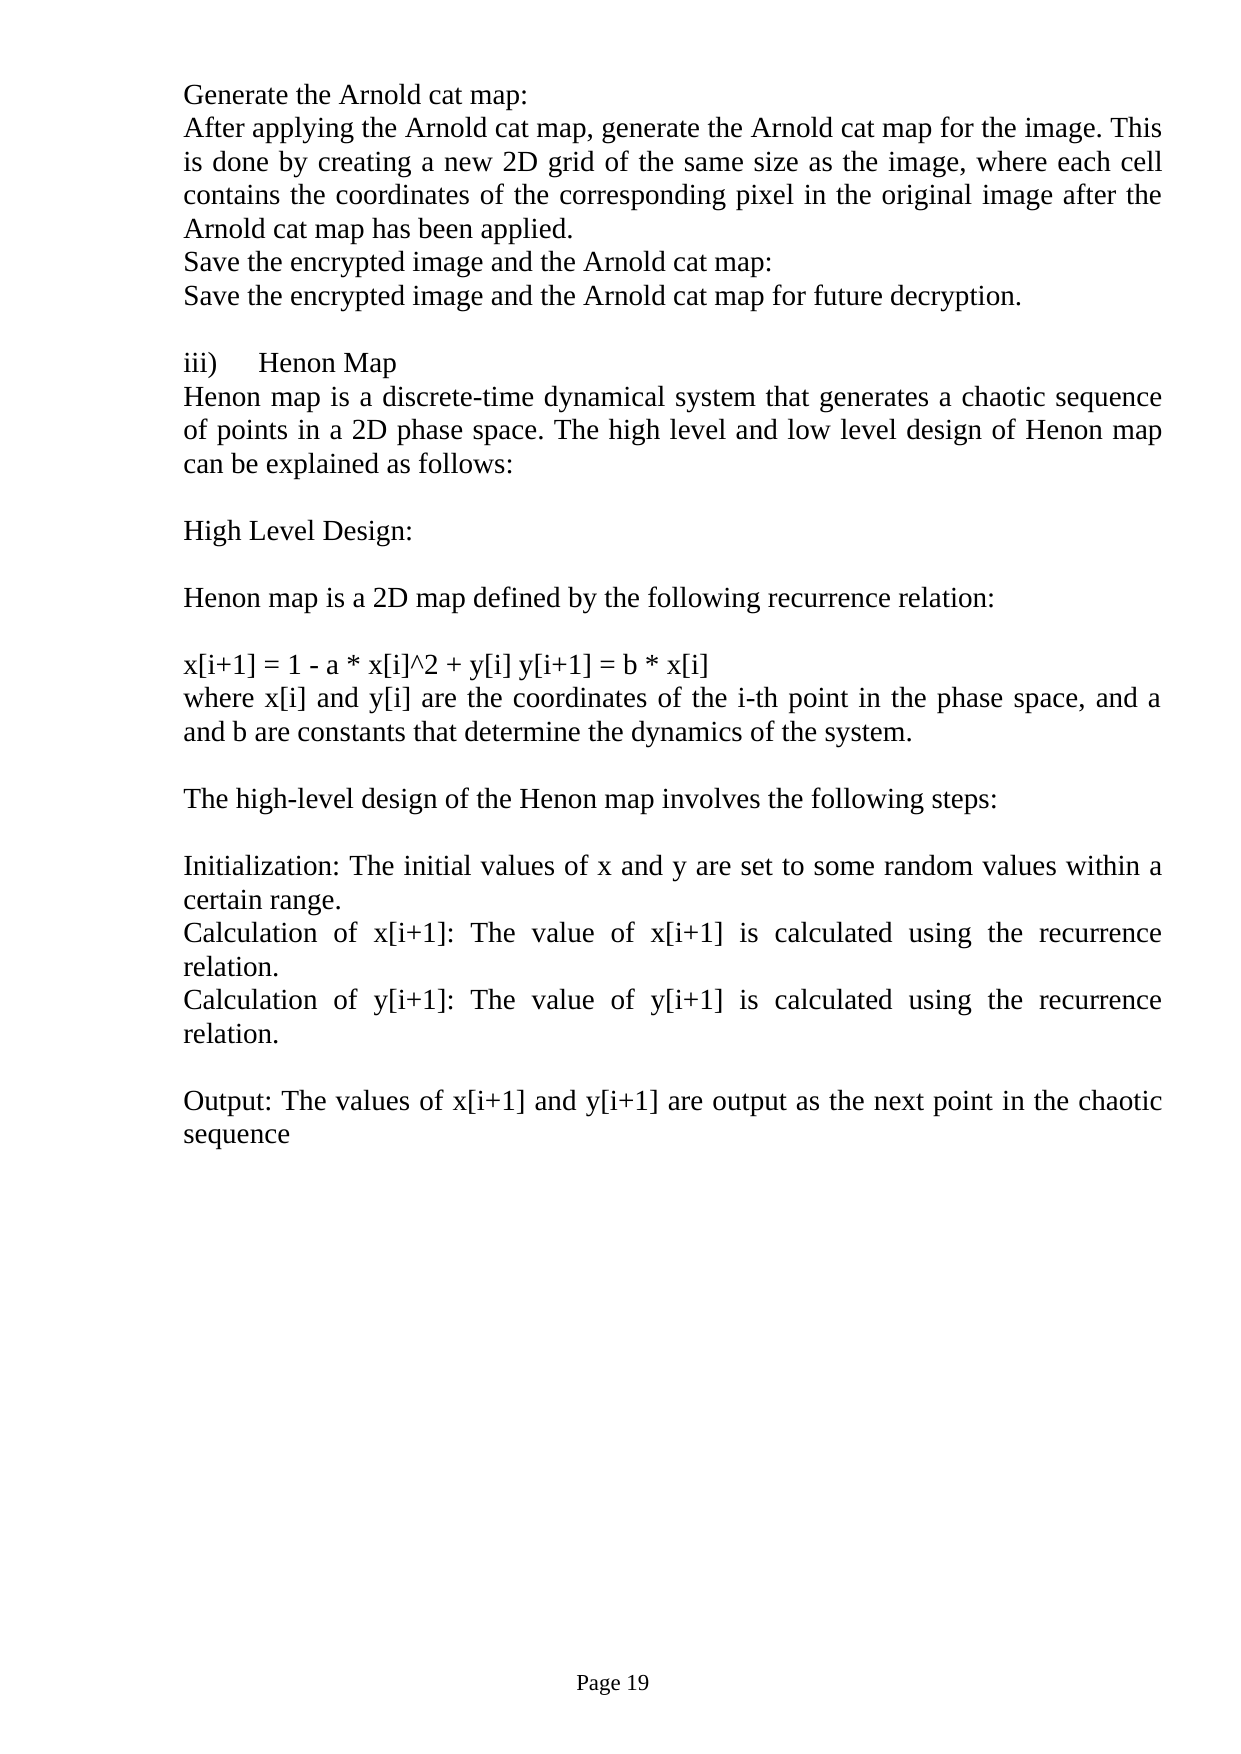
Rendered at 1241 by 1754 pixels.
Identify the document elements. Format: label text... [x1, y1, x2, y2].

list Henon Map [183, 345, 1163, 379]
text High Level Design: [183, 513, 1163, 546]
text The high-level design of the Henon map involves the following steps: [183, 781, 1163, 815]
text Save the encrypted image and the Arnold cat map: [183, 244, 1163, 278]
text Generate the Arnold cat map: [183, 77, 1163, 110]
text Initialization: The initial values of x and y are set to some random values within a certain range. [183, 848, 1163, 915]
text Save the encrypted image and the Arnold cat map for future decryption. [183, 278, 1163, 312]
text Calculation of y[i+1]: The value of y[i+1] is calculated using the recurrence relation. [183, 982, 1163, 1049]
text where x[i] and y[i] are the coordinates of the i-th point in the phase space, and a and b are constants that determine the dynamics of the system. [183, 681, 1163, 748]
text Output: The values of x[i+1] and y[i+1] are output as the next point in the chaotic sequence [183, 1083, 1163, 1150]
text Henon map is a 2D map defined by the following recurrence relation: [183, 580, 1163, 613]
text After applying the Arnold cat map, generate the Arnold cat map for the image. This is done by creating a new 2D grid of the same size as the image, where each cell contains the coordinates of the corresponding pixel in the original image after the Arnold cat map has been applied. [183, 110, 1163, 244]
text Henon map is a discrete-time dynamical system that generates a chaotic sequence of points in a 2D phase space. The high level and low level design of Henon map can be explained as follows: [183, 379, 1163, 479]
text Calculation of x[i+1]: The value of x[i+1] is calculated using the recurrence relation. [183, 915, 1163, 982]
text x[i+1] = 1 - a * x[i]^2 + y[i] y[i+1] = b * x[i] [183, 647, 1163, 681]
